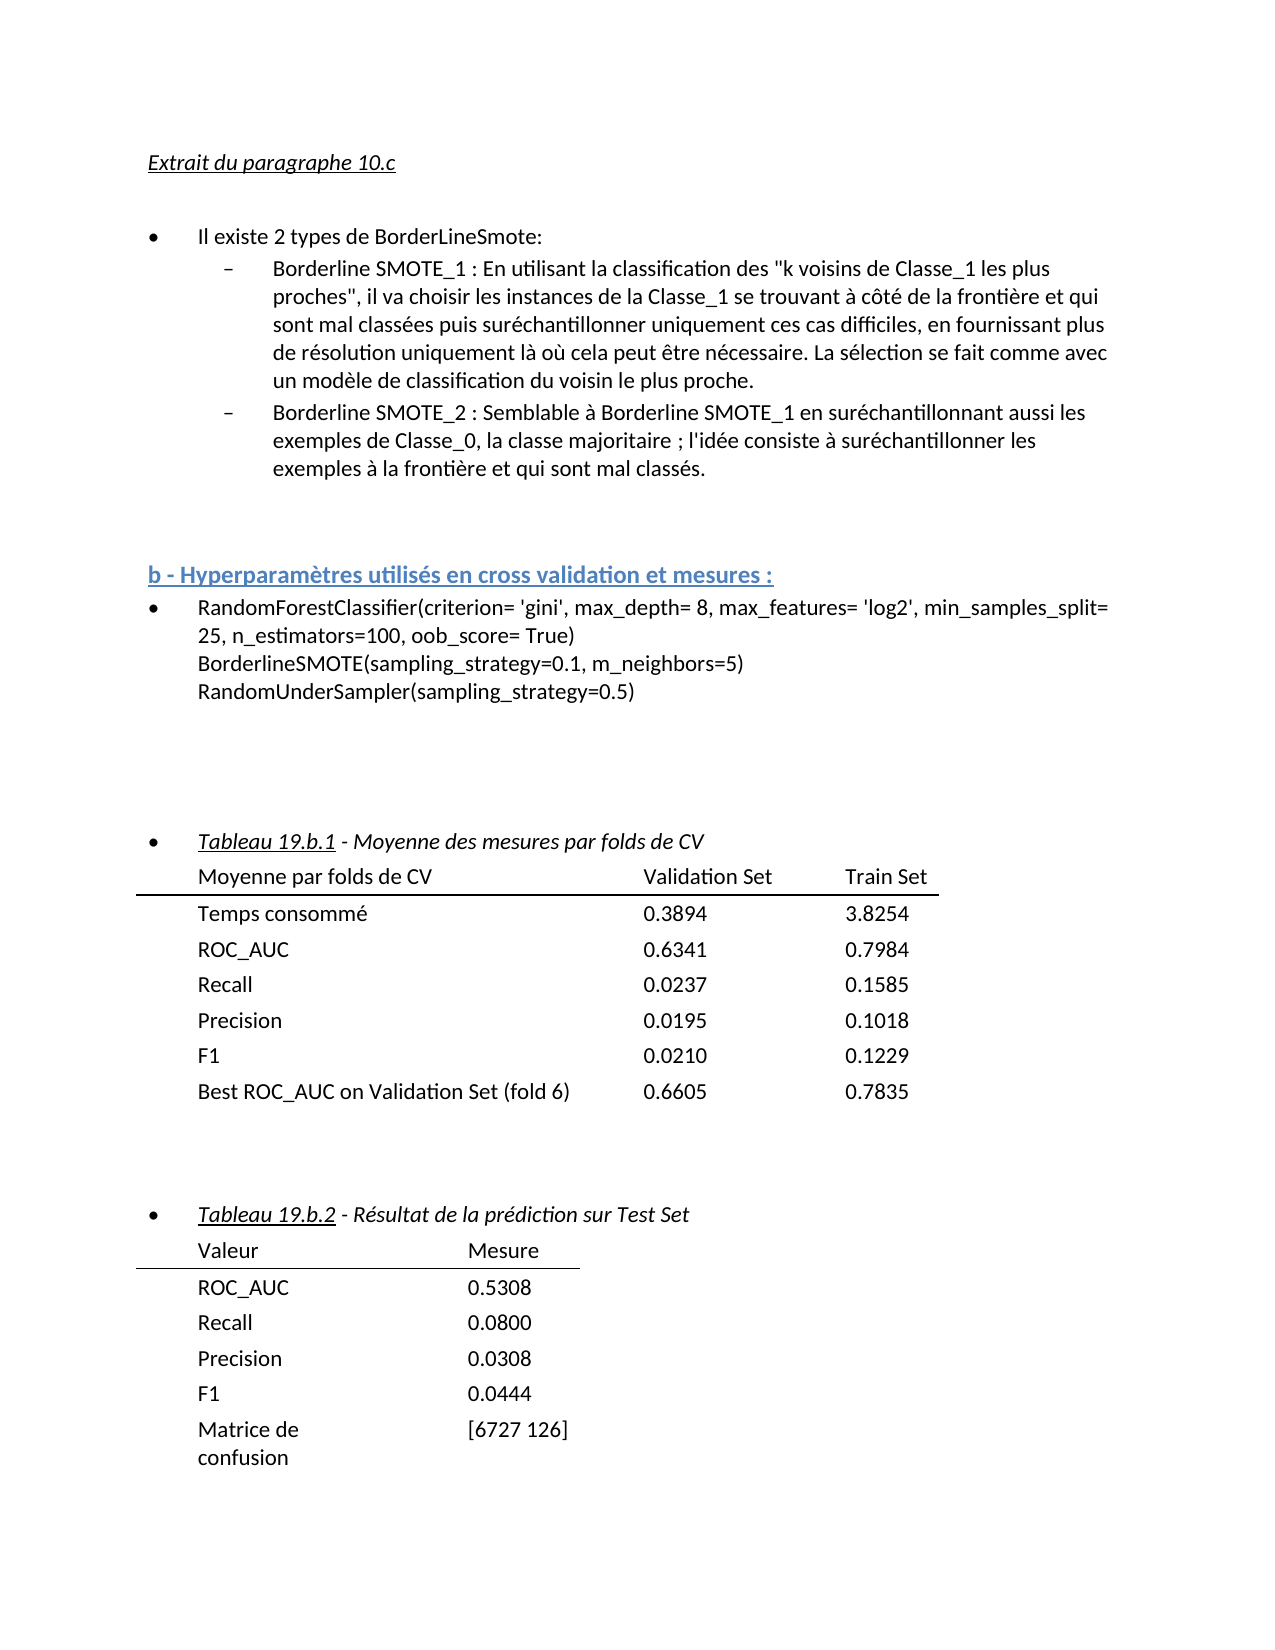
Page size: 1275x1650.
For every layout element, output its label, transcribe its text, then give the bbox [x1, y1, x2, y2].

table_cell 3.8254 [784, 896, 939, 931]
list Tableau 19.b.1 - Moyenne des mesures par folds de CV [148, 827, 1127, 855]
table_header Mesure [406, 1232, 579, 1268]
table_cell 0.0800 [406, 1305, 579, 1340]
table_cell 0.0195 [582, 1002, 784, 1038]
list Tableau 19.b.2 - Résultat de la prédiction sur Test Set [148, 1200, 1127, 1228]
table_cell 0.1585 [784, 967, 939, 1002]
table_header Valeur [136, 1232, 406, 1268]
table_cell ROC_AUC [136, 1269, 406, 1305]
table_cell 0.0308 [406, 1340, 579, 1376]
table_cell 0.6605 [582, 1073, 784, 1109]
table_cell 0.6341 [582, 931, 784, 967]
table_cell 0.0237 [582, 967, 784, 1002]
table_cell [6727 126] [406, 1411, 579, 1475]
table_cell Precision [136, 1340, 406, 1376]
list RandomForestClassifier(criterion= 'gini', max_depth= 8, max_features= 'log2', min_samples_split= 25, n_estimators=100, oob_score= True) BorderlineSMOTE(sampling_strategy=0.1, m_neighbors=5) RandomUnderSampler(sampling_strategy=0.5) [148, 593, 1127, 705]
table_cell Temps consommé [136, 896, 582, 931]
table_cell Recall [136, 967, 582, 1002]
subtitle b - Hyperparamètres utilisés en cross validation et mesures : [148, 559, 1127, 589]
table_cell 0.1229 [784, 1038, 939, 1073]
text Extrait du paragraphe 10.c [148, 148, 1127, 204]
table_cell Recall [136, 1305, 406, 1340]
table_cell F1 [136, 1376, 406, 1411]
table_cell 0.3894 [582, 896, 784, 931]
table_cell ROC_AUC [136, 931, 582, 967]
table_cell 0.0210 [582, 1038, 784, 1073]
list Il existe 2 types de BorderLineSmote: [148, 222, 1127, 250]
table_cell F1 [136, 1038, 582, 1073]
table_cell Matrice de confusion [136, 1411, 406, 1475]
list Borderline SMOTE_2 : Semblable à Borderline SMOTE_1 en suréchantillonnant aussi les exemples de Classe_0, la classe majoritaire ; l'idée consiste à suréchantillonner les exemples à la frontière et qui sont mal classés. [223, 398, 1127, 538]
table_header Moyenne par folds de CV [136, 859, 582, 894]
table_header Validation Set [582, 859, 784, 894]
table_cell 0.5308 [406, 1269, 579, 1305]
table_cell 0.0444 [406, 1376, 579, 1411]
table_cell 0.1018 [784, 1002, 939, 1038]
list Borderline SMOTE_1 : En utilisant la classification des "k voisins de Classe_1 les plus proches", il va choisir les instances de la Classe_1 se trouvant à côté de la frontière et qui sont mal classées puis suréchantillonner uniquement ces cas difficiles, en fournissant plus de résolution uniquement là où cela peut être nécessaire. La sélection se fait comme avec un modèle de classification du voisin le plus proche. [223, 254, 1127, 394]
table_cell Precision [136, 1002, 582, 1038]
table_cell Best ROC_AUC on Validation Set (fold 6) [136, 1073, 582, 1109]
table_cell 0.7984 [784, 931, 939, 967]
table_header Train Set [784, 859, 939, 894]
table_cell 0.7835 [784, 1073, 939, 1109]
